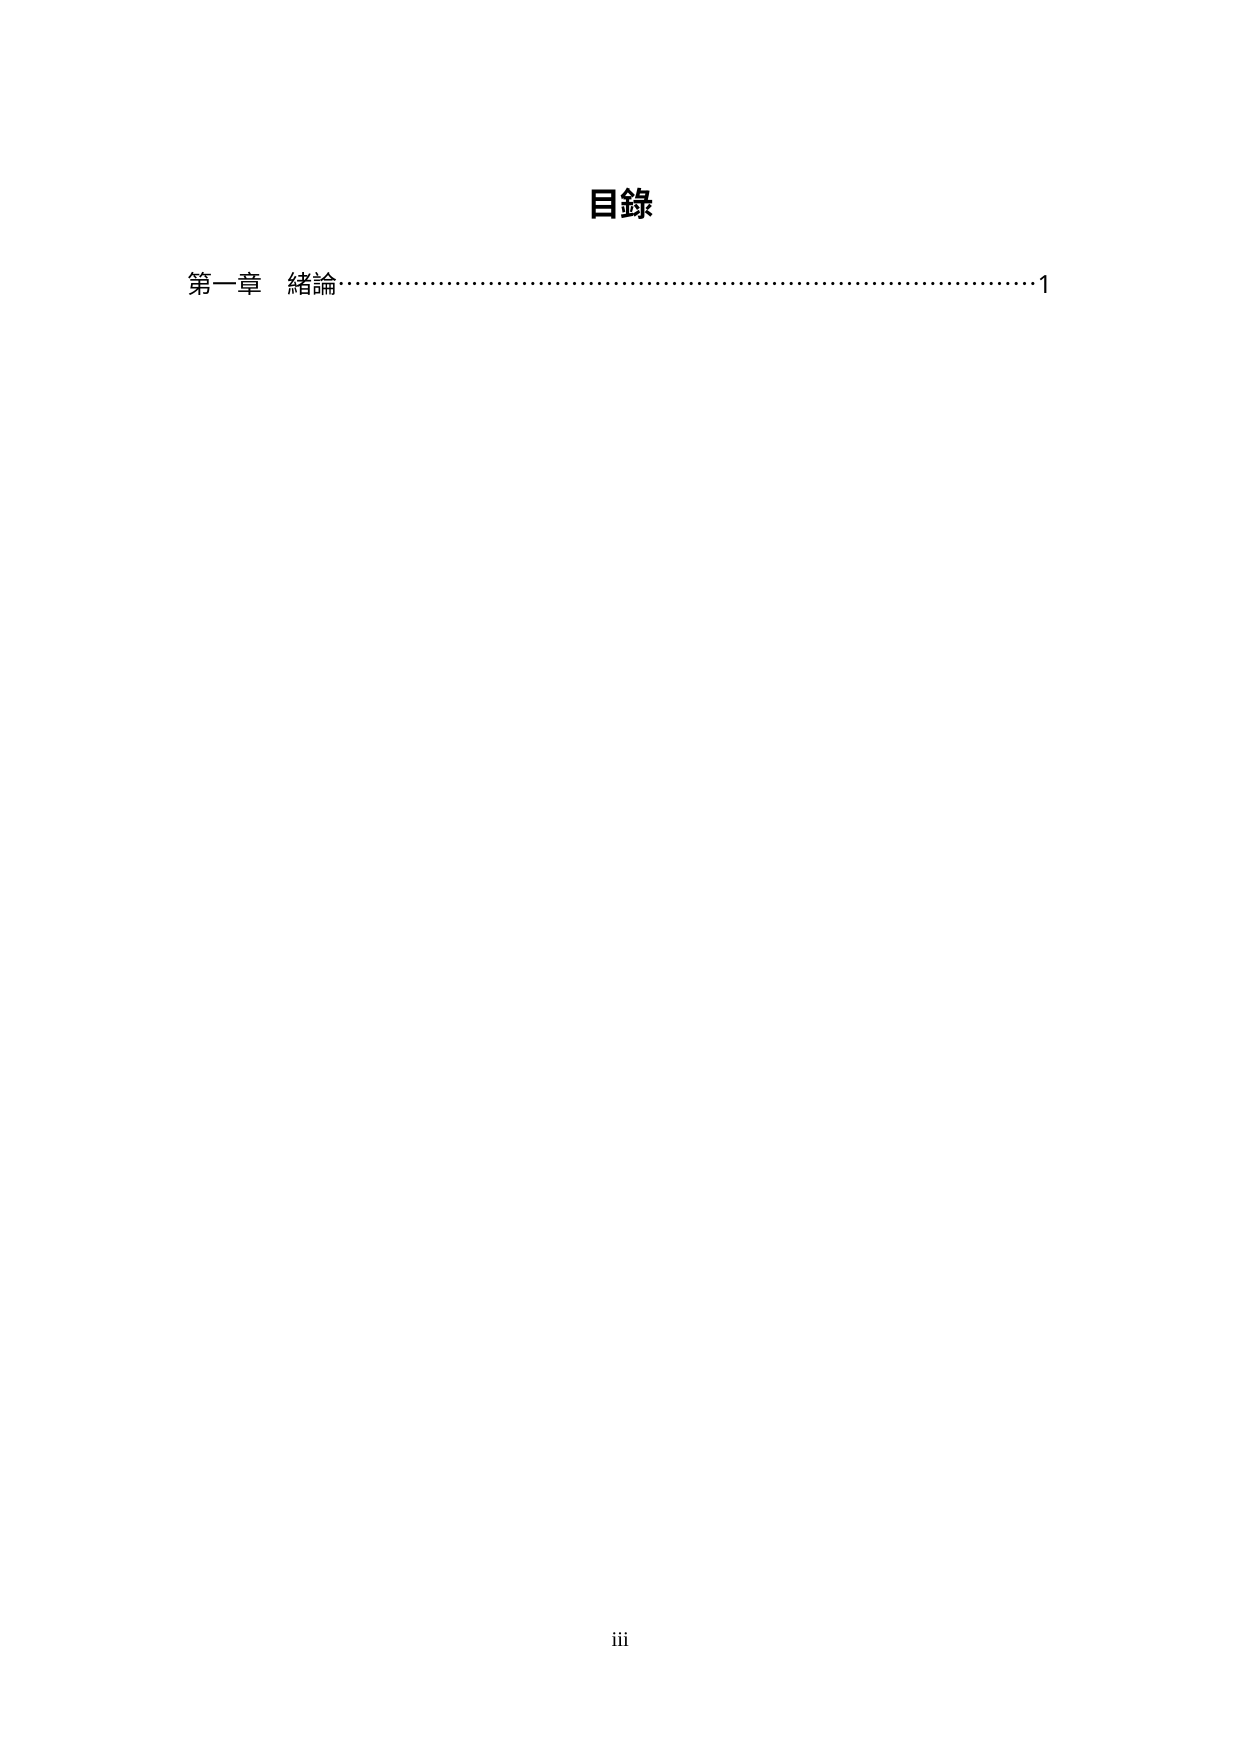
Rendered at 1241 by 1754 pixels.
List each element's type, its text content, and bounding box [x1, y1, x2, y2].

text 目錄 [187, 164, 1053, 239]
list 緒論…………………………………………………………………………1 [187, 263, 1053, 301]
